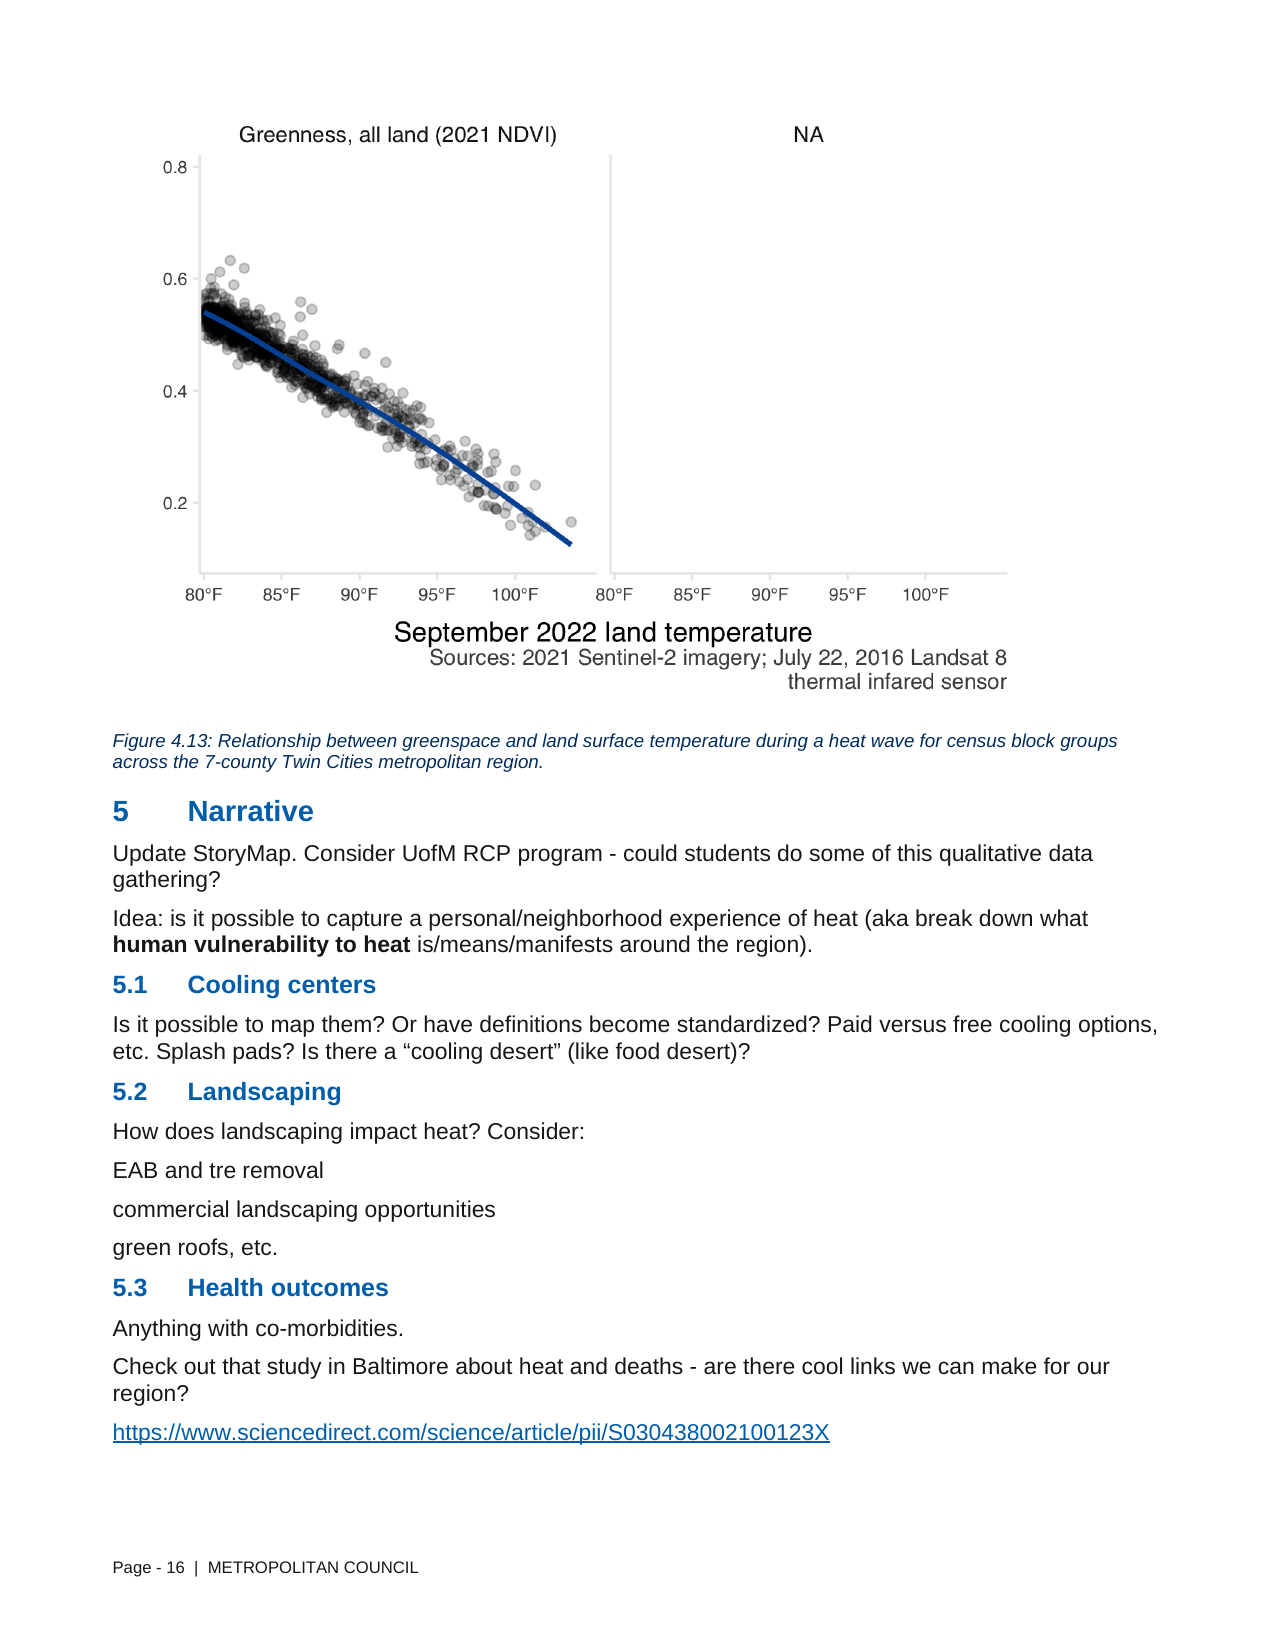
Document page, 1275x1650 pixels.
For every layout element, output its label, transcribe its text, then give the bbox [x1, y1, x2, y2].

text Figure 4.13: Relationship between greenspace and land surface temperature during a heat wave for census block groups across the 7-county Twin Cities metropolitan region. [112, 730, 1162, 773]
subtitle 5.1 Cooling centers [112, 970, 1162, 999]
text Check out that study in Baltimore about heat and deaths - are there cool links we can make for our region? [112, 1353, 1162, 1406]
text Is it possible to map them? Or have definitions become standardized? Paid versus free cooling options, etc. Splash pads? Is there a “cooling desert” (like food desert)? [112, 1011, 1162, 1064]
text Anything with co-morbidities. [112, 1314, 1162, 1341]
text Idea: is it possible to capture a personal/neighborhood experience of heat (aka break down what human vulnerability to heat is/means/manifests around the region). [112, 905, 1162, 958]
text How does landscaping impact heat? Consider: [112, 1118, 1162, 1144]
picture [131, 87, 1032, 718]
text Update StoryMap. Consider UofM RCP program - could students do some of this qualitative data gathering? [112, 840, 1162, 892]
subtitle 5.2 Landscaping [112, 1077, 1162, 1105]
subtitle 5 Narrative [112, 794, 1162, 827]
subtitle 5.3 Health outcomes [112, 1273, 1162, 1302]
